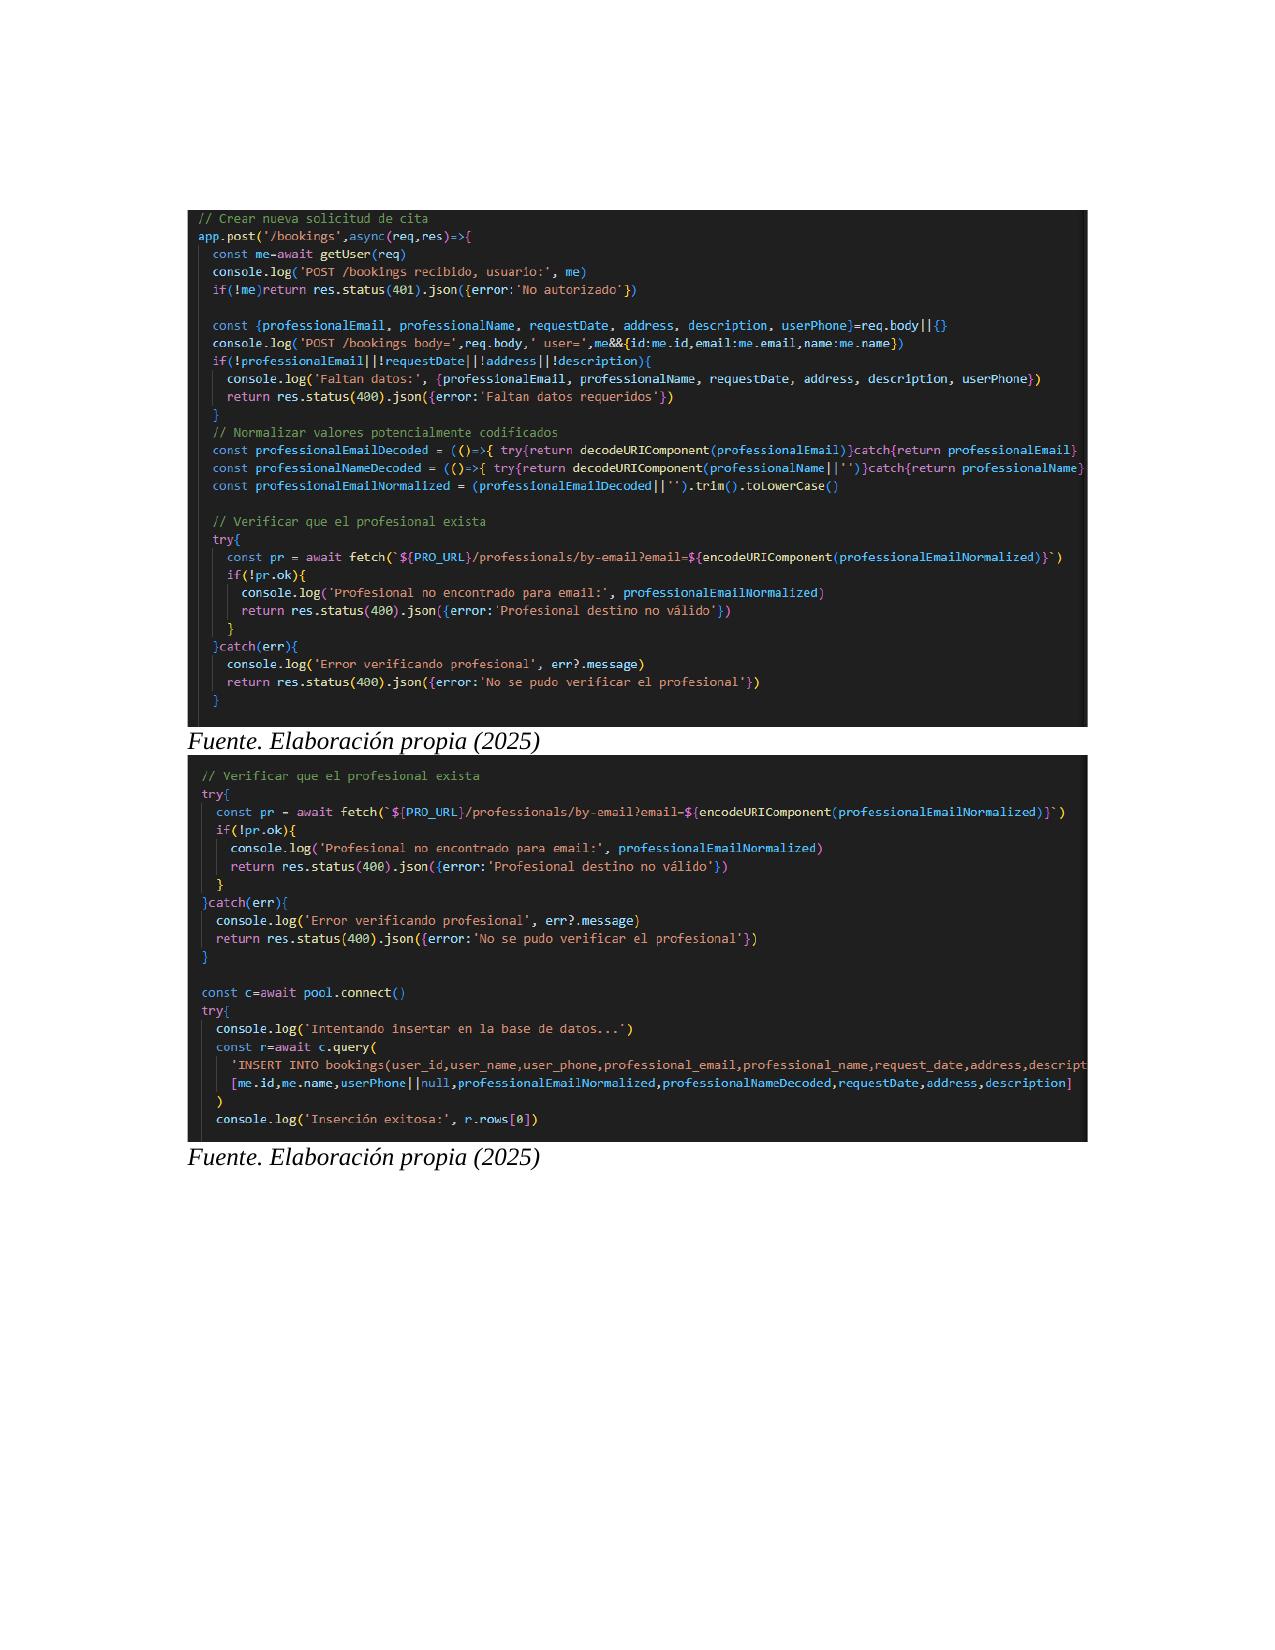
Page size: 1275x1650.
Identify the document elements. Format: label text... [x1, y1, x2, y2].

picture [187, 210, 1088, 727]
picture [187, 755, 1088, 1142]
text Fuente. Elaboración propia (2025) [187, 727, 1087, 755]
text Fuente. Elaboración propia (2025) [187, 1142, 1087, 1171]
